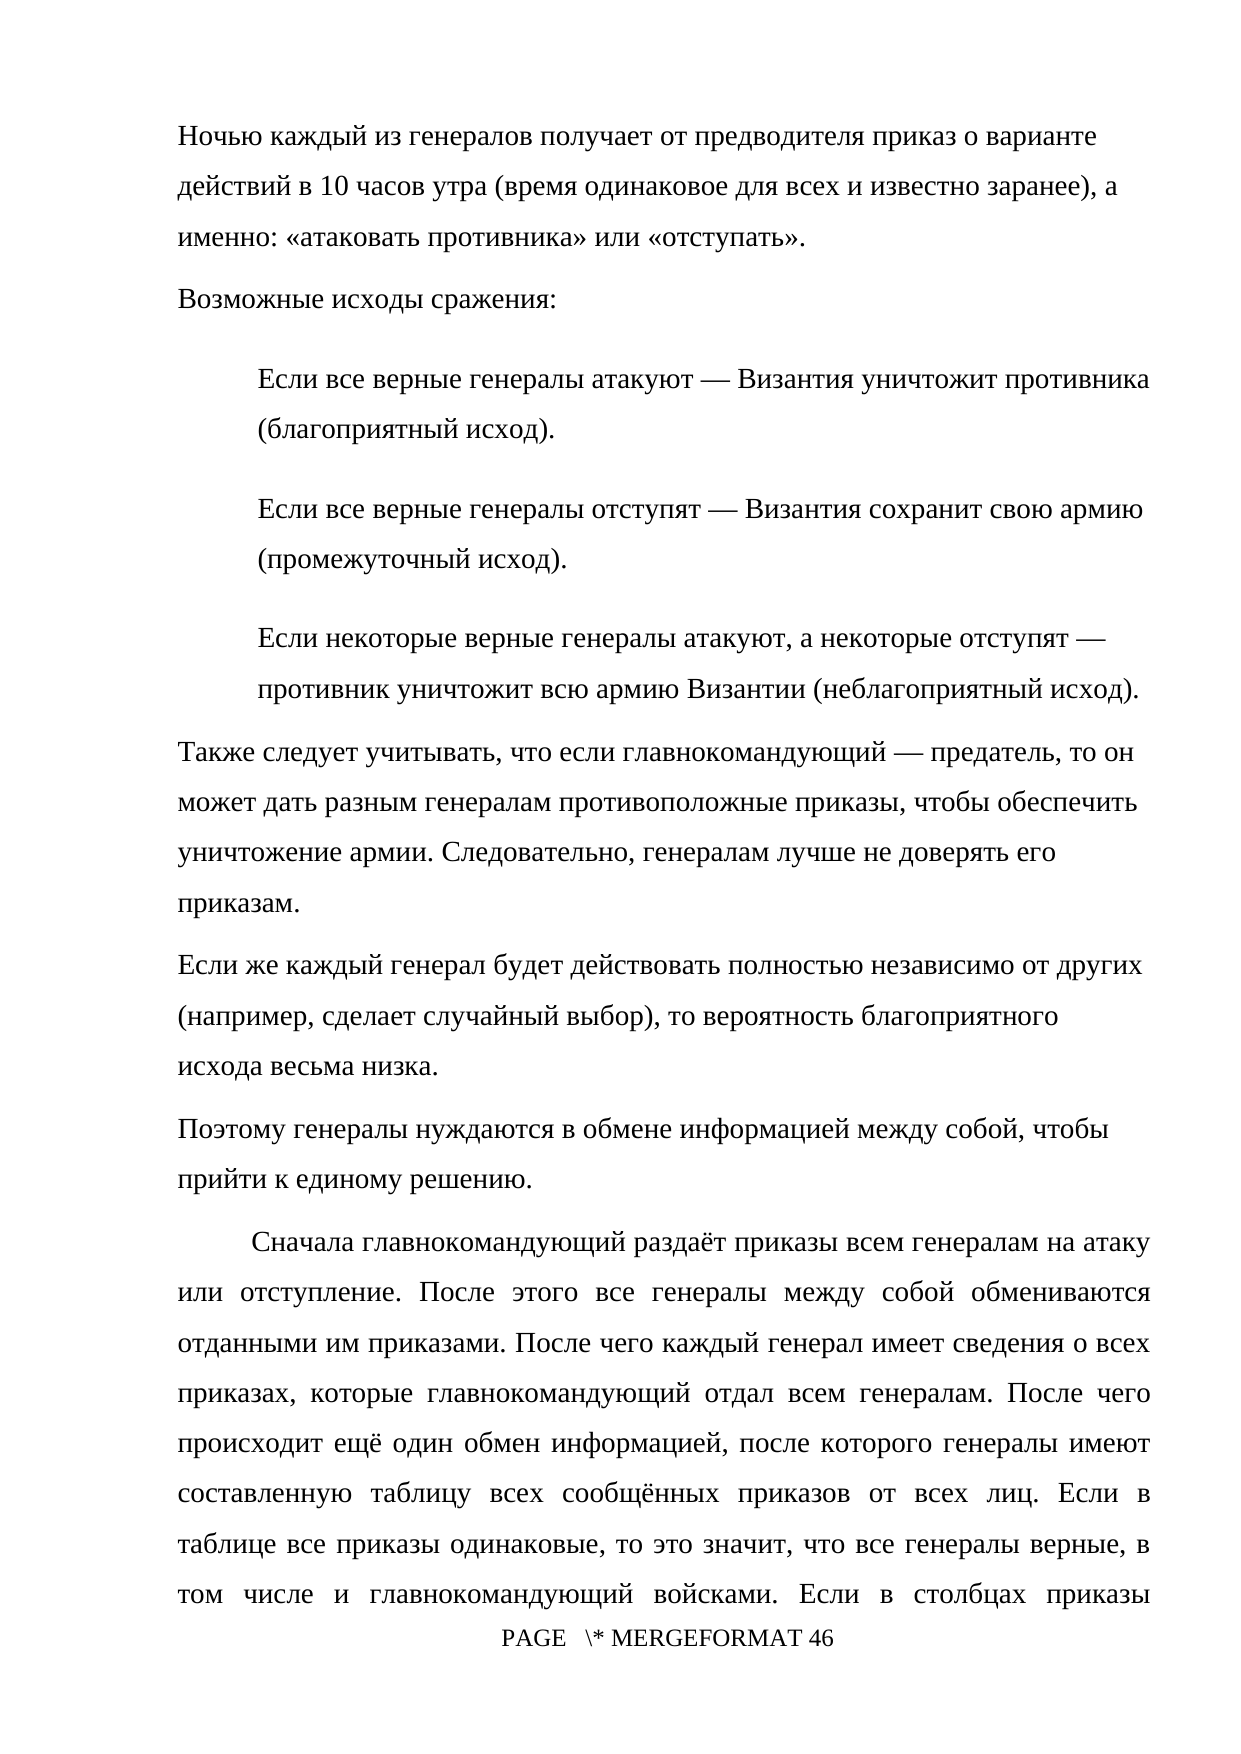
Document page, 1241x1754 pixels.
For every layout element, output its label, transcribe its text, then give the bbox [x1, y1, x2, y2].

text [177, 1224, 1152, 1610]
text Если все верные генералы атакуют — Византия уничтожит противника (благоприятный исход). [257, 361, 1152, 445]
text Если некоторые верные генералы атакуют, а некоторые отступят — противник уничтожит всю армию Византии (неблагоприятный исход). [257, 621, 1152, 704]
text Если же каждый генерал будет действовать полностью независимо от других (например, сделает случайный выбор), то вероятность благоприятного исхода весьма низка. [177, 947, 1152, 1082]
text Поэтому генералы нуждаются в обмене информацией между собой, чтобы прийти к единому решению. [177, 1111, 1152, 1195]
text Если все верные генералы отступят — Византия сохранит свою армию (промежуточный исход). [257, 491, 1152, 575]
text Ночью каждый из генералов получает от предводителя приказ о варианте действий в 10 часов утра (время одинаковое для всех и известно заранее), а именно: «атаковать противника» или «отступать». [177, 118, 1152, 252]
text Возможные исходы сражения: [177, 282, 1152, 315]
text Также следует учитывать, что если главнокомандующий — предатель, то он может дать разным генералам противоположные приказы, чтобы обеспечить уничтожение армии. Следовательно, генералам лучше не доверять его приказам. [177, 734, 1152, 918]
